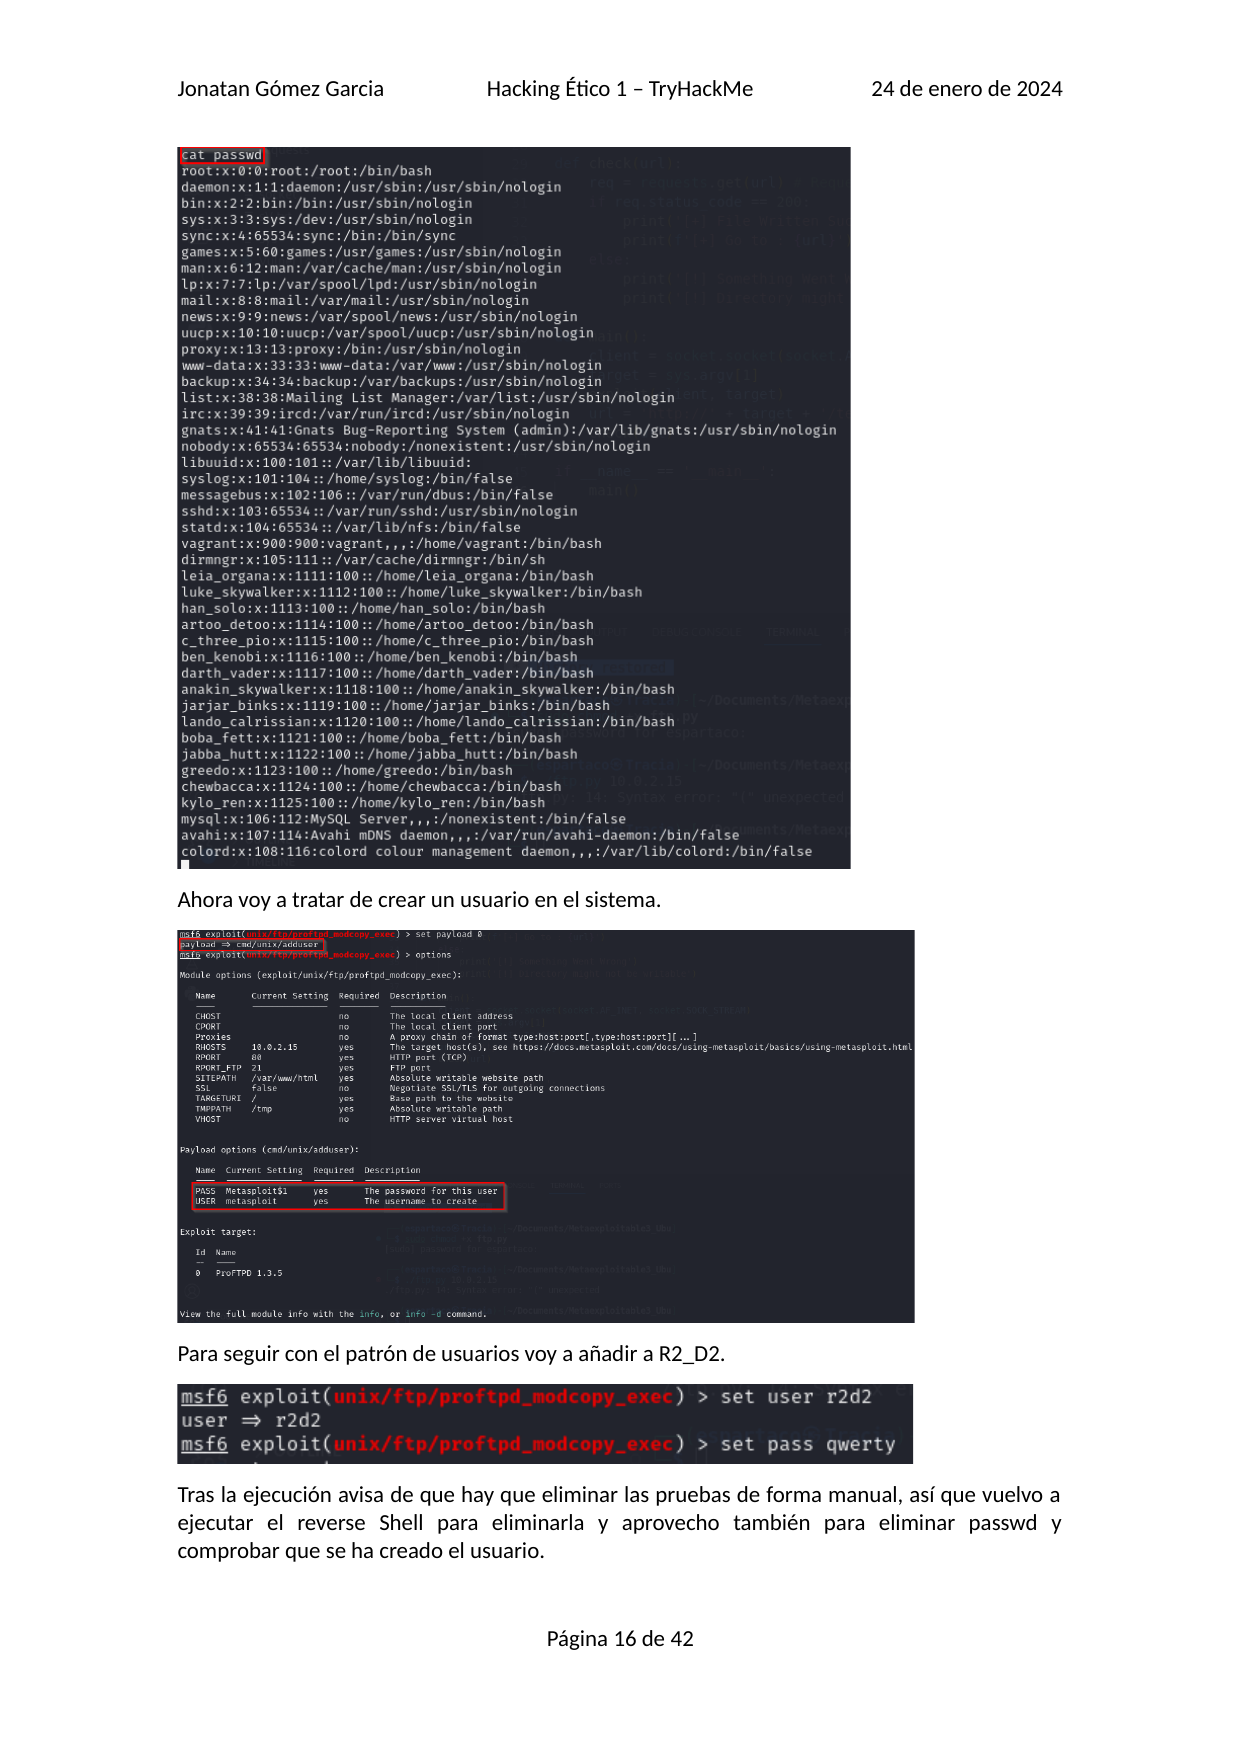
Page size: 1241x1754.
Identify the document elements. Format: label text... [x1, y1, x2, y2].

text Tras la ejecución avisa de que hay que eliminar las pruebas de forma manual, así que vuelvo a ejecutar el reverse Shell para eliminarla y aprovecho también para eliminar passwd y comprobar que se ha creado el usuario. [177, 1480, 1063, 1564]
text Para seguir con el patrón de usuarios voy a añadir a R2_D2. [177, 1339, 1063, 1368]
picture [177, 1384, 914, 1464]
text Ahora voy a tratar de crear un usuario en el sistema. [177, 885, 1063, 913]
picture [177, 930, 915, 1323]
picture [177, 147, 851, 869]
